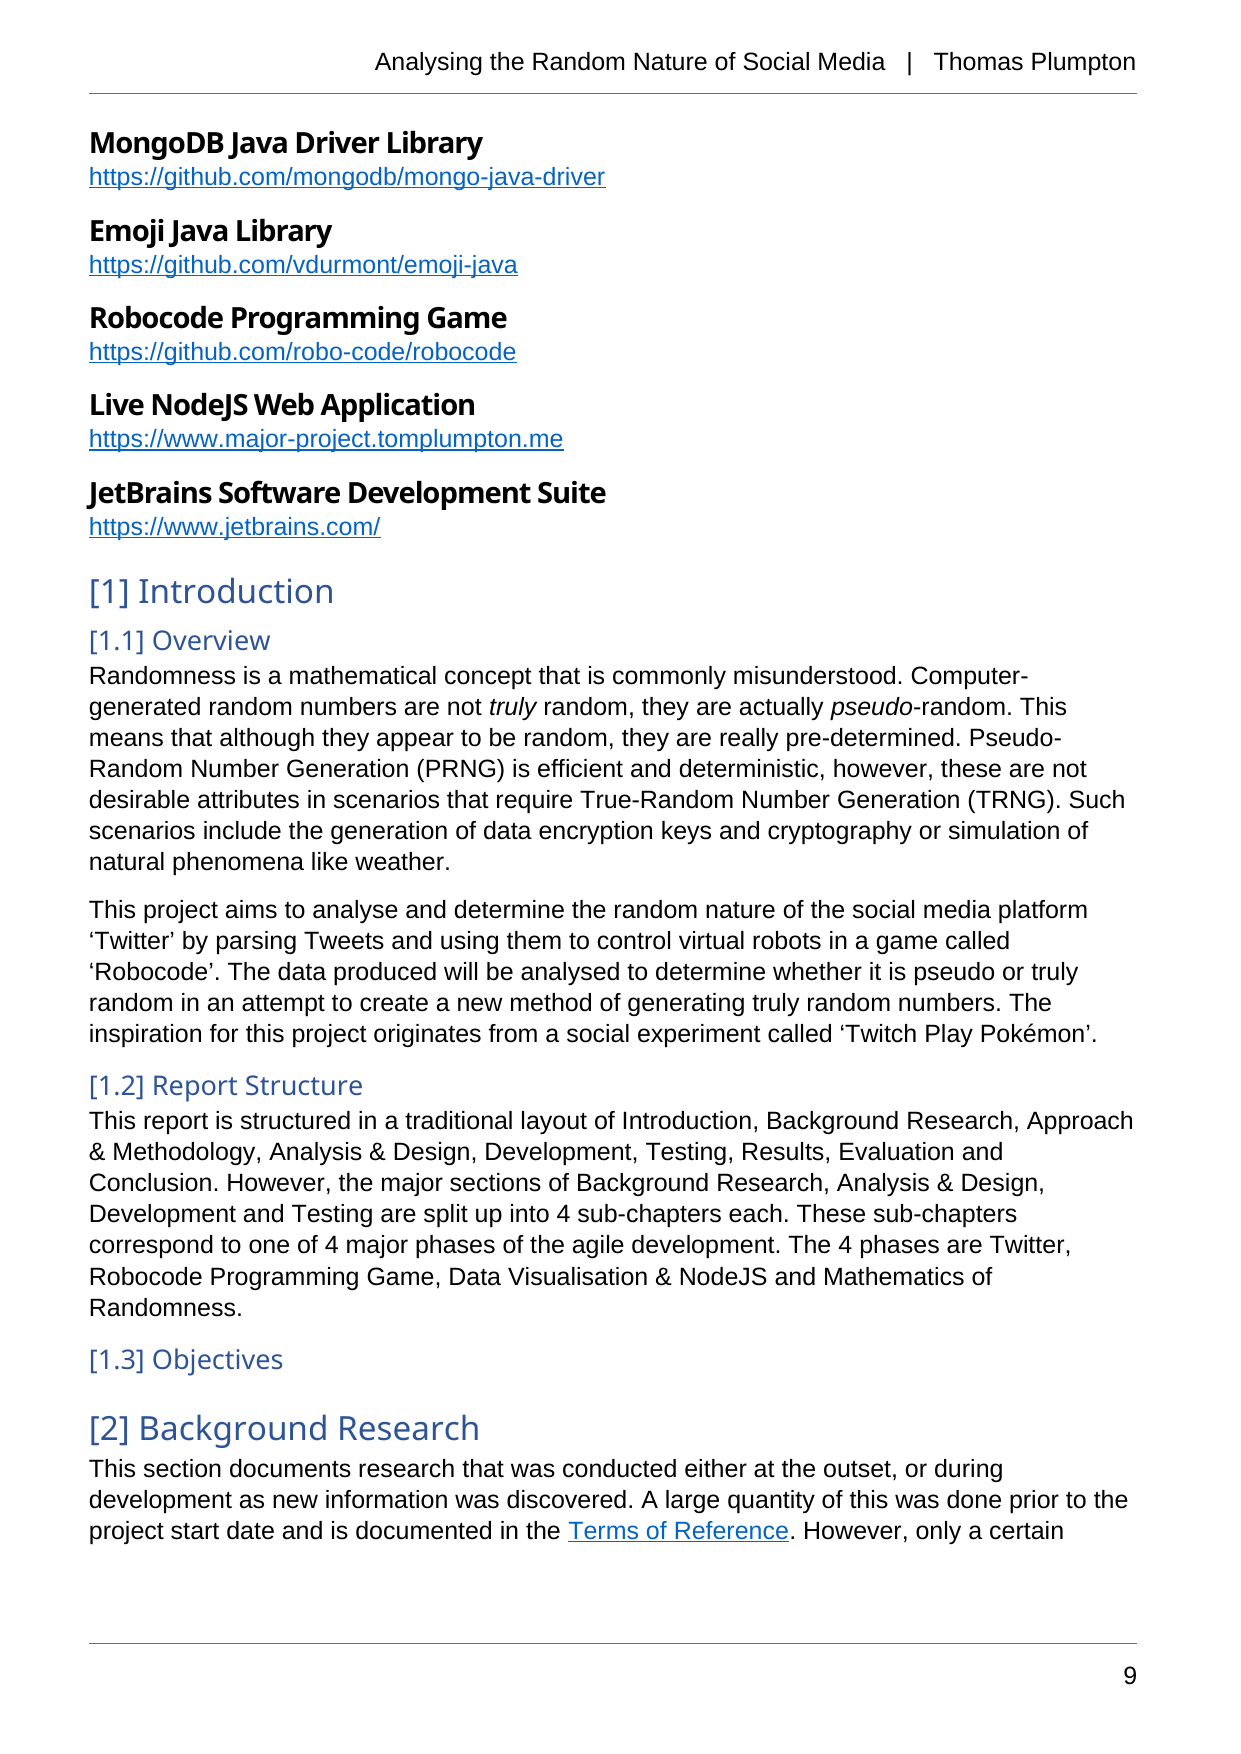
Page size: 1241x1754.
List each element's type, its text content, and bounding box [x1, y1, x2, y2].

subtitle [1] Introduction [89, 568, 1137, 613]
text This project aims to analyse and determine the random nature of the social media platform ‘Twitter’ by parsing Tweets and using them to control virtual robots in a game called ‘Robocode’. The data produced will be analysed to determine whether it is pseudo or truly random in an attempt to create a new method of generating truly random numbers. The inspiration for this project originates from a social experiment called ‘Twitch Play Pokémon’. [89, 895, 1137, 1048]
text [89, 1454, 1137, 1545]
subtitle [1.3] Objectives [89, 1340, 1137, 1377]
title Robocode Programming Game [89, 297, 1137, 337]
text https://github.com/robo-code/robocode [89, 337, 1137, 366]
subtitle [2] Background Research [89, 1405, 1137, 1451]
title JetBrains Software Development Suite [89, 472, 1137, 512]
title Live NodeJS Web Application [89, 385, 1137, 424]
text https://www.jetbrains.com/ [89, 512, 1137, 541]
subtitle [1.1] Overview [89, 621, 1137, 658]
text https://github.com/vdurmont/emoji-java [89, 249, 1137, 278]
title Emoji Java Library [89, 210, 1137, 249]
text https://www.major-project.tomplumpton.me [89, 424, 1137, 453]
text This report is structured in a traditional layout of Introduction, Background Research, Approach & Methodology, Analysis & Design, Development, Testing, Results, Evaluation and Conclusion. However, the major sections of Background Research, Analysis & Design, Development and Testing are split up into 4 sub-chapters each. These sub-chapters correspond to one of 4 major phases of the agile development. The 4 phases are Twitter, Robocode Programming Game, Data Visualisation & NodeJS and Mathematics of Randomness. [89, 1106, 1137, 1321]
text https://github.com/mongodb/mongo-java-driver [89, 162, 1137, 191]
title MongoDB Java Driver Library [89, 122, 1137, 162]
subtitle [1.2] Report Structure [89, 1067, 1137, 1103]
text Randomness is a mathematical concept that is commonly misunderstood. Computer-generated random numbers are not truly random, they are actually pseudo-random. This means that although they appear to be random, they are really pre-determined. Pseudo-Random Number Generation (PRNG) is efficient and deterministic, however, these are not desirable attributes in scenarios that require True-Random Number Generation (TRNG). Such scenarios include the generation of data encryption keys and cryptography or simulation of natural phenomena like weather. [89, 661, 1137, 876]
